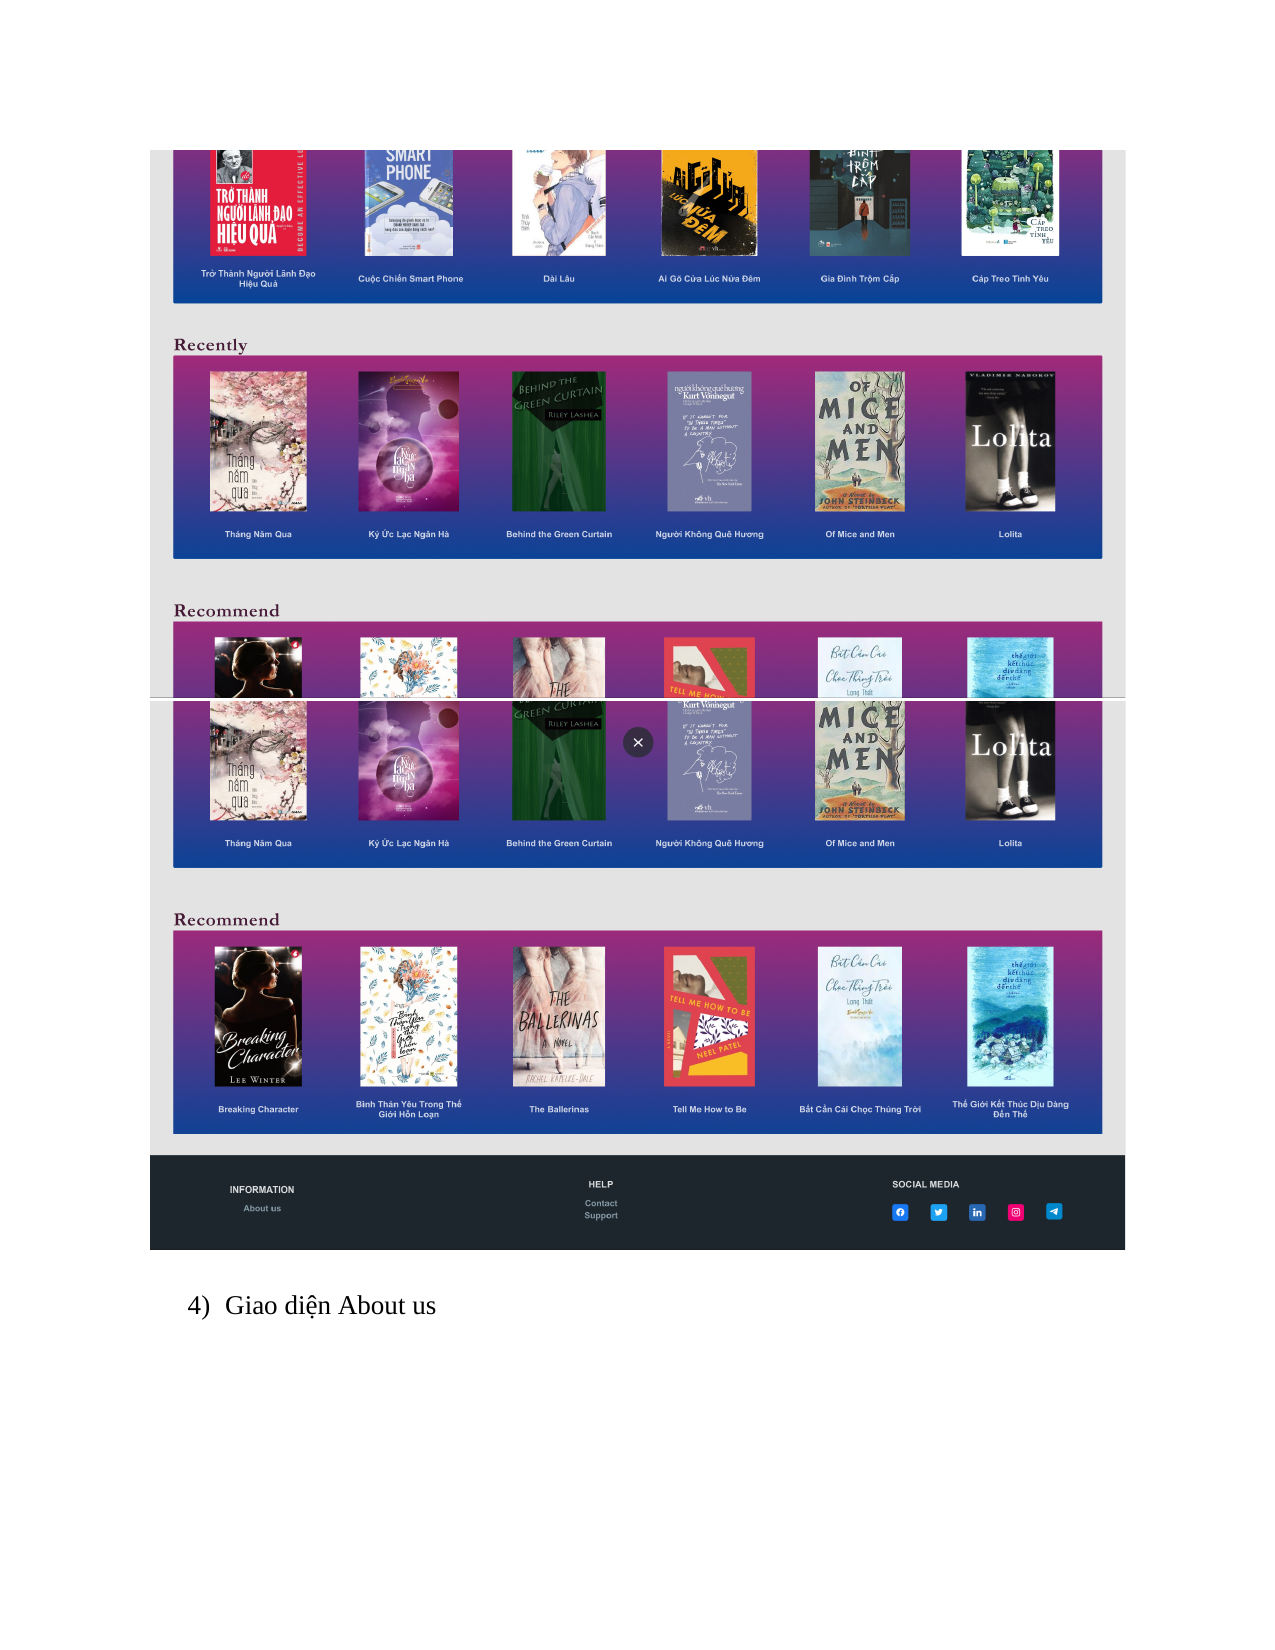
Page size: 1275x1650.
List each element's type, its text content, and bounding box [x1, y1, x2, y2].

picture [150, 150, 1125, 698]
list Giao diện About us [187, 1289, 1125, 1320]
picture [150, 701, 1125, 1250]
